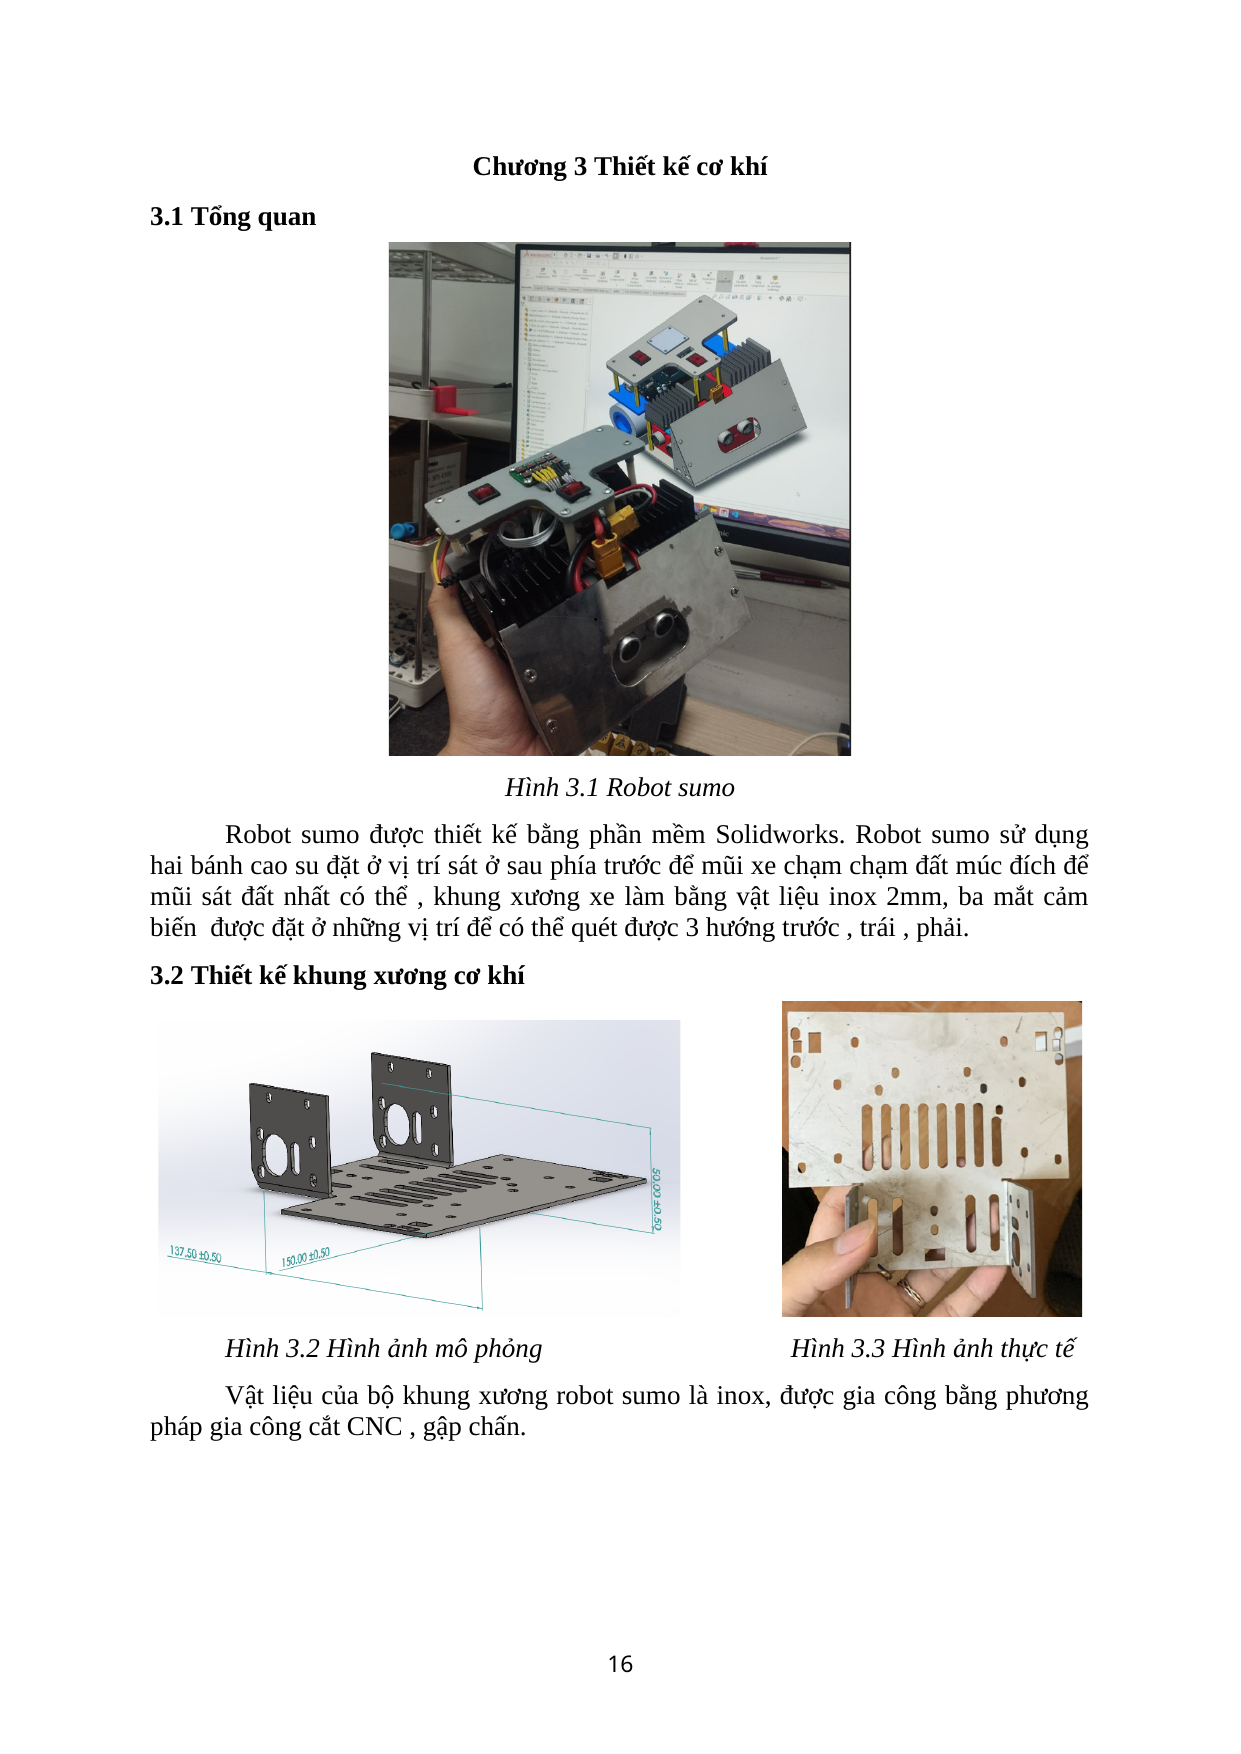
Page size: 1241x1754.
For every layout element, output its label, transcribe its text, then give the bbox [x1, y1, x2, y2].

picture [782, 1001, 1083, 1317]
subtitle 3.1 Tổng quan [150, 200, 1090, 231]
picture [388, 242, 852, 756]
text Vật liệu của bộ khung xương robot sumo là inox, được gia công bằng phương pháp gia công cắt CNC , gập chấn. [150, 1379, 1090, 1442]
picture [158, 1020, 681, 1317]
subtitle Chương 3 Thiết kế cơ khí [150, 150, 1090, 181]
text Robot sumo được thiết kế bằng phần mềm Solidworks. Robot sumo sử dụng hai bánh cao su đặt ở vị trí sát ở sau phía trước để mũi xe chạm chạm đất múc đích để mũi sát đất nhất có thể , khung xương xe làm bằng vật liệu inox 2mm, ba mắt cảm biến được đặt ở những vị trí để có thể quét được 3 hướng trước , trái , phải. [150, 818, 1090, 942]
text Hình 3.1 Robot sumo [150, 771, 1090, 802]
subtitle 3.2 Thiết kế khung xương cơ khí [150, 959, 1090, 990]
text Hình 3.2 Hình ảnh mô phỏng Hình 3.3 Hình ảnh thực tế [150, 1333, 1090, 1364]
